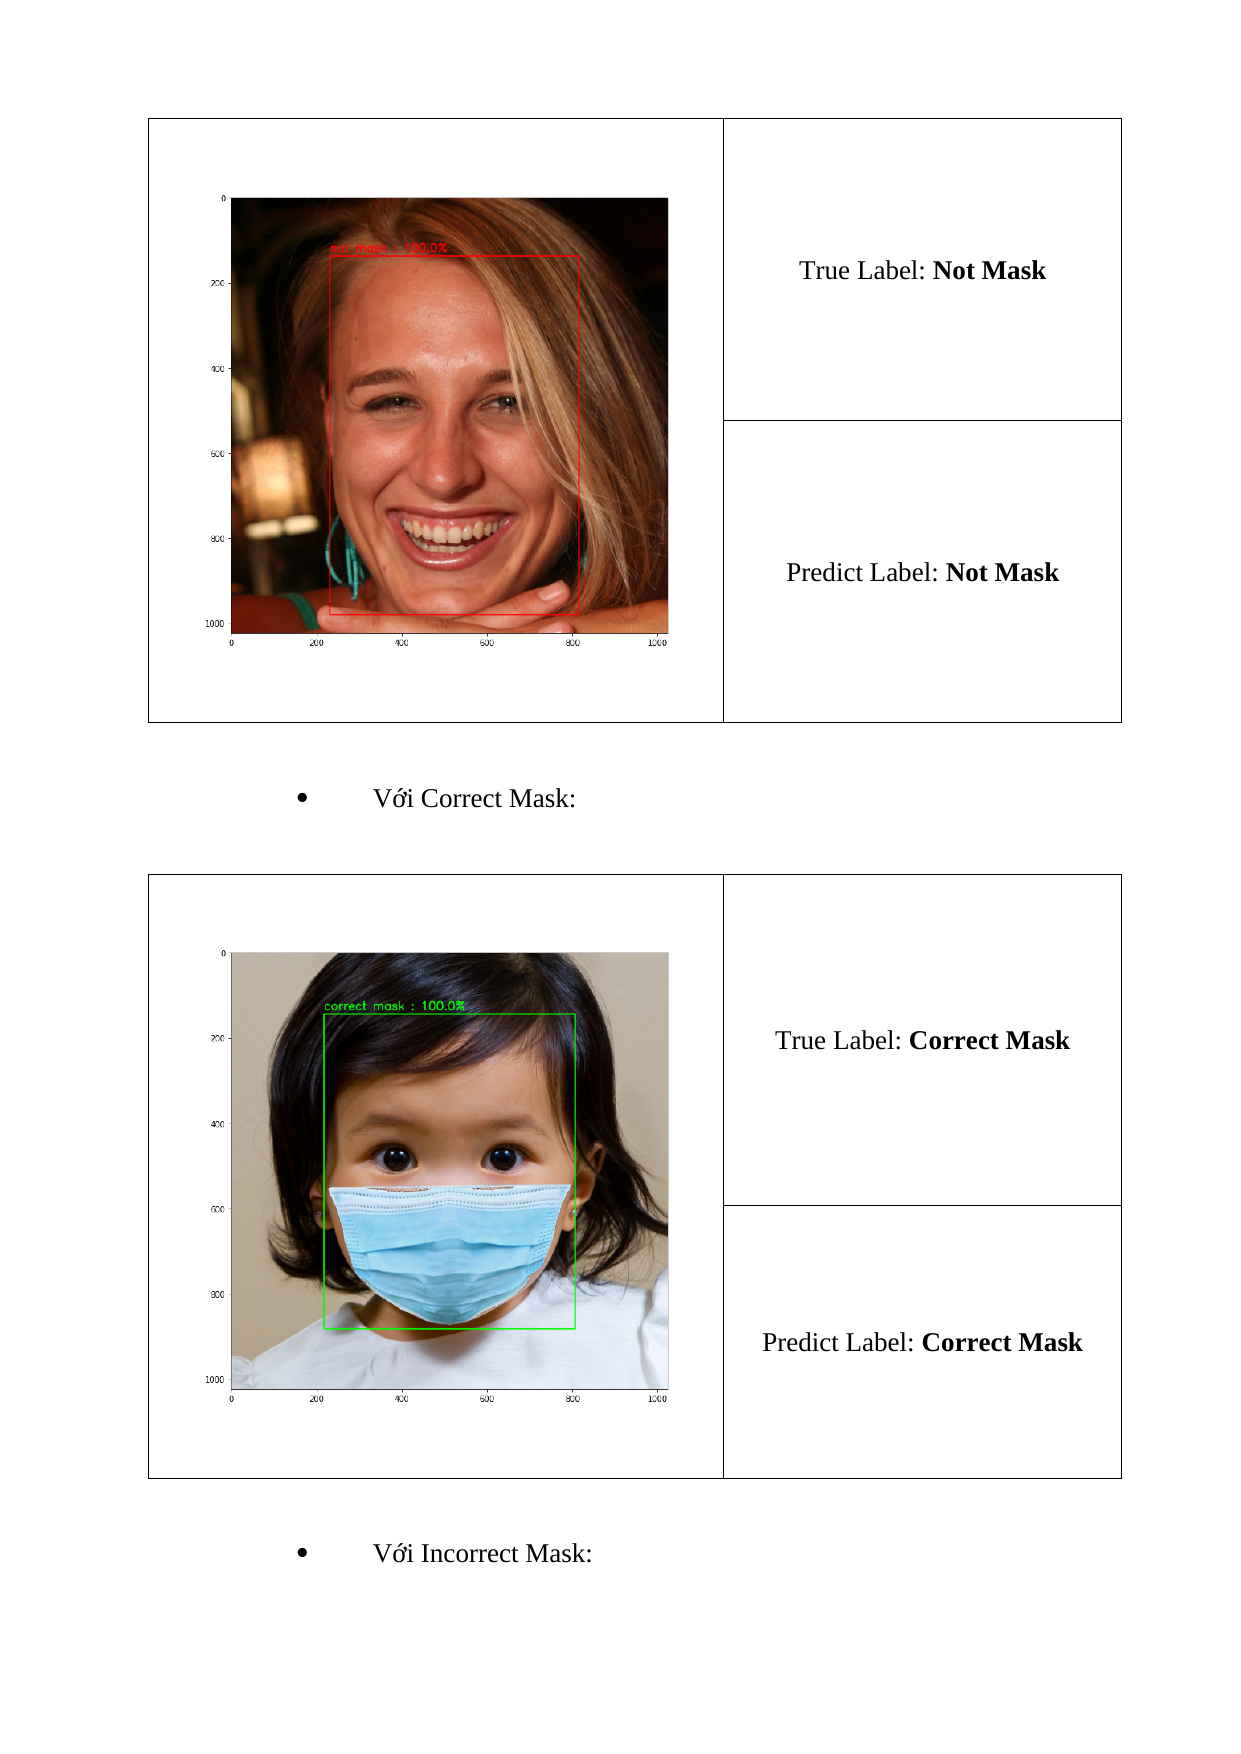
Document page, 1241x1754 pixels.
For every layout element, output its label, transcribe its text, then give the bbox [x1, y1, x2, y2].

list Với Incorrect Mask: [298, 1538, 1122, 1569]
table_cell Predict Label: Not Mask [724, 421, 1121, 722]
table_header True Label: Not Mask [724, 119, 1121, 420]
picture [199, 945, 673, 1408]
picture [199, 189, 673, 652]
table_header True Label: Correct Mask [724, 875, 1121, 1204]
table_header [149, 875, 723, 1478]
list Với Correct Mask: [298, 782, 1122, 813]
table_header [149, 119, 723, 722]
table_cell Predict Label: Correct Mask [724, 1206, 1121, 1478]
